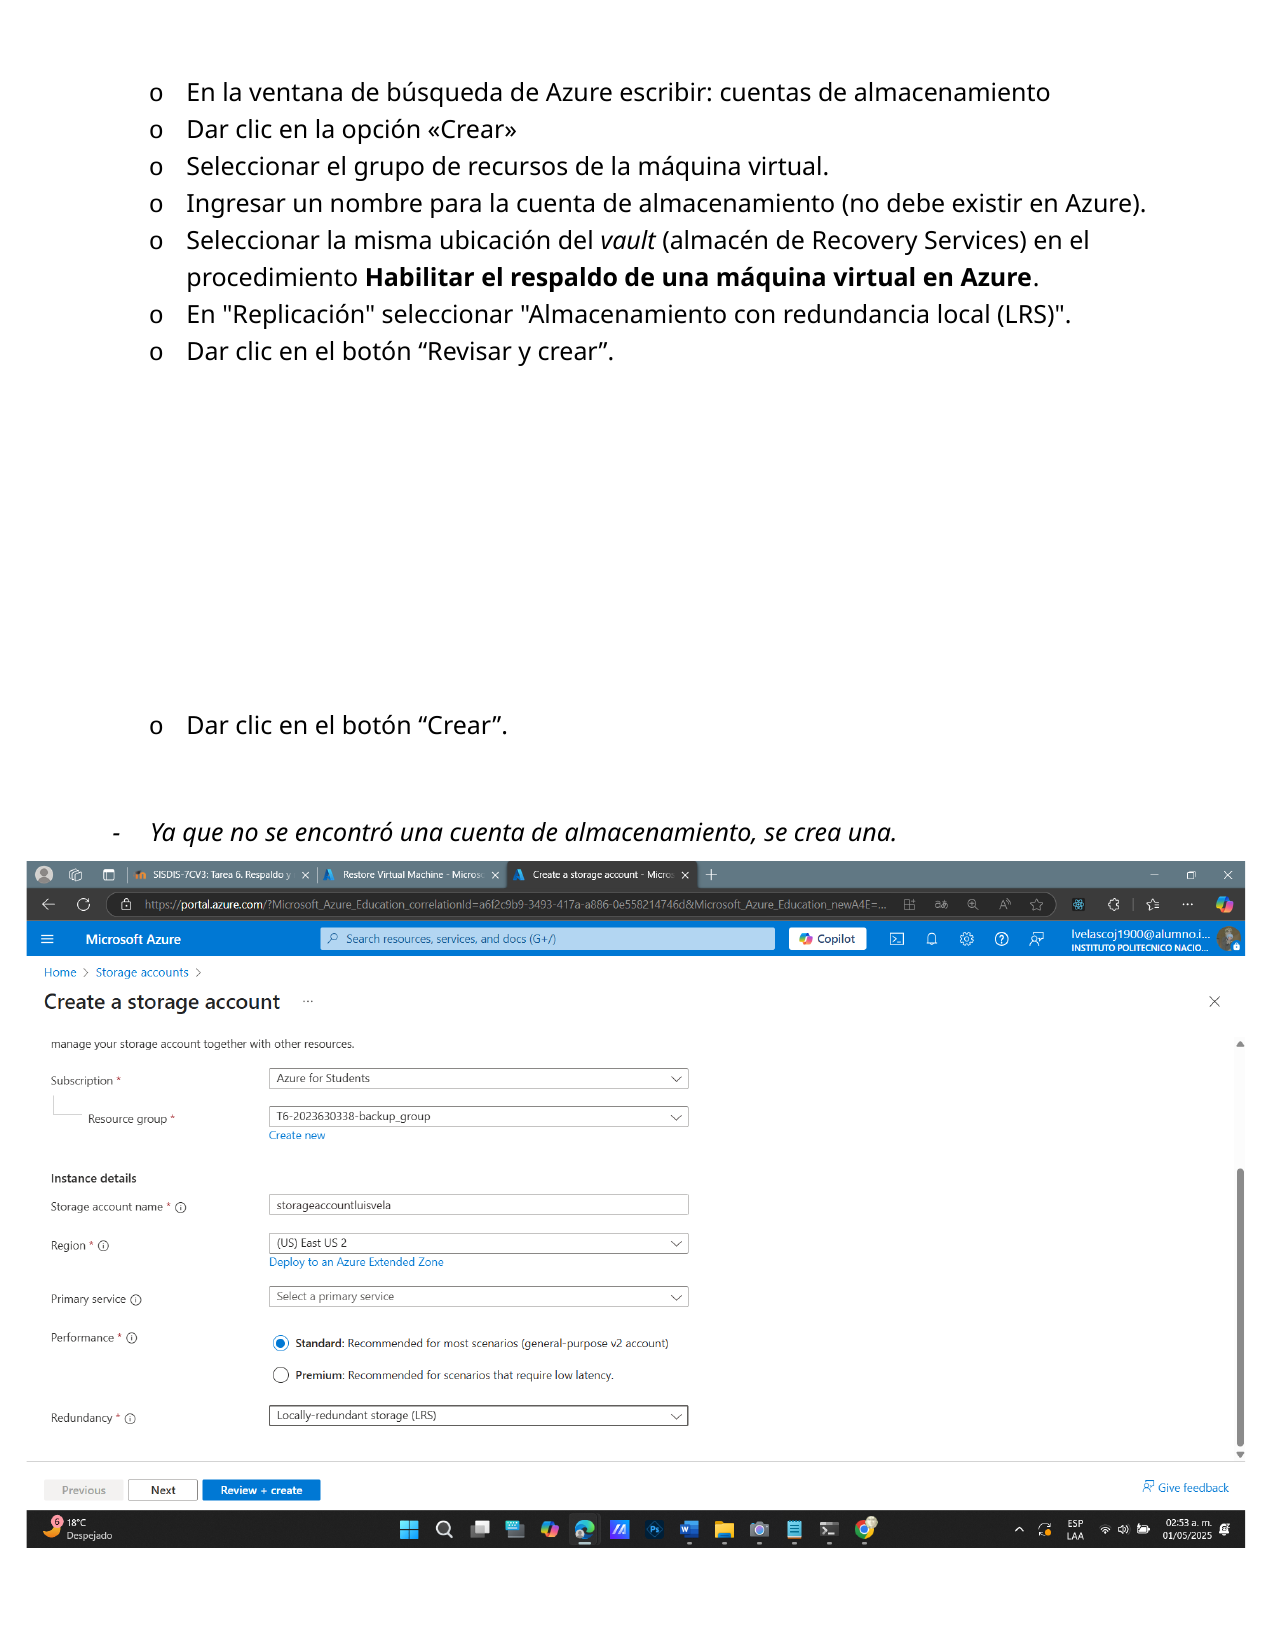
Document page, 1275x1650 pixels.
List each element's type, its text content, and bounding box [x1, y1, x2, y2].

list Ingresar un nombre para la cuenta de almacenamiento (no debe existir en Azure). [149, 186, 1200, 220]
list Seleccionar la misma ubicación del vault (almacén de Recovery Services) en el procedimiento Habilitar el respaldo de una máquina virtual en Azure. [149, 223, 1200, 294]
list En "Replicación" seleccionar "Almacenamiento con redundancia local (LRS)". [149, 297, 1200, 331]
list Seleccionar el grupo de recursos de la máquina virtual. [149, 149, 1200, 183]
list Dar clic en el botón “Crear”. [149, 708, 1200, 742]
list Dar clic en el botón “Revisar y crear”. [149, 334, 1200, 368]
picture [26, 861, 1246, 1548]
list Dar clic en la opción «Crear» [149, 112, 1200, 146]
list Ya que no se encontró una cuenta de almacenamiento, se crea una. [112, 815, 1200, 849]
list En la ventana de búsqueda de Azure escribir: cuentas de almacenamiento [149, 75, 1200, 109]
